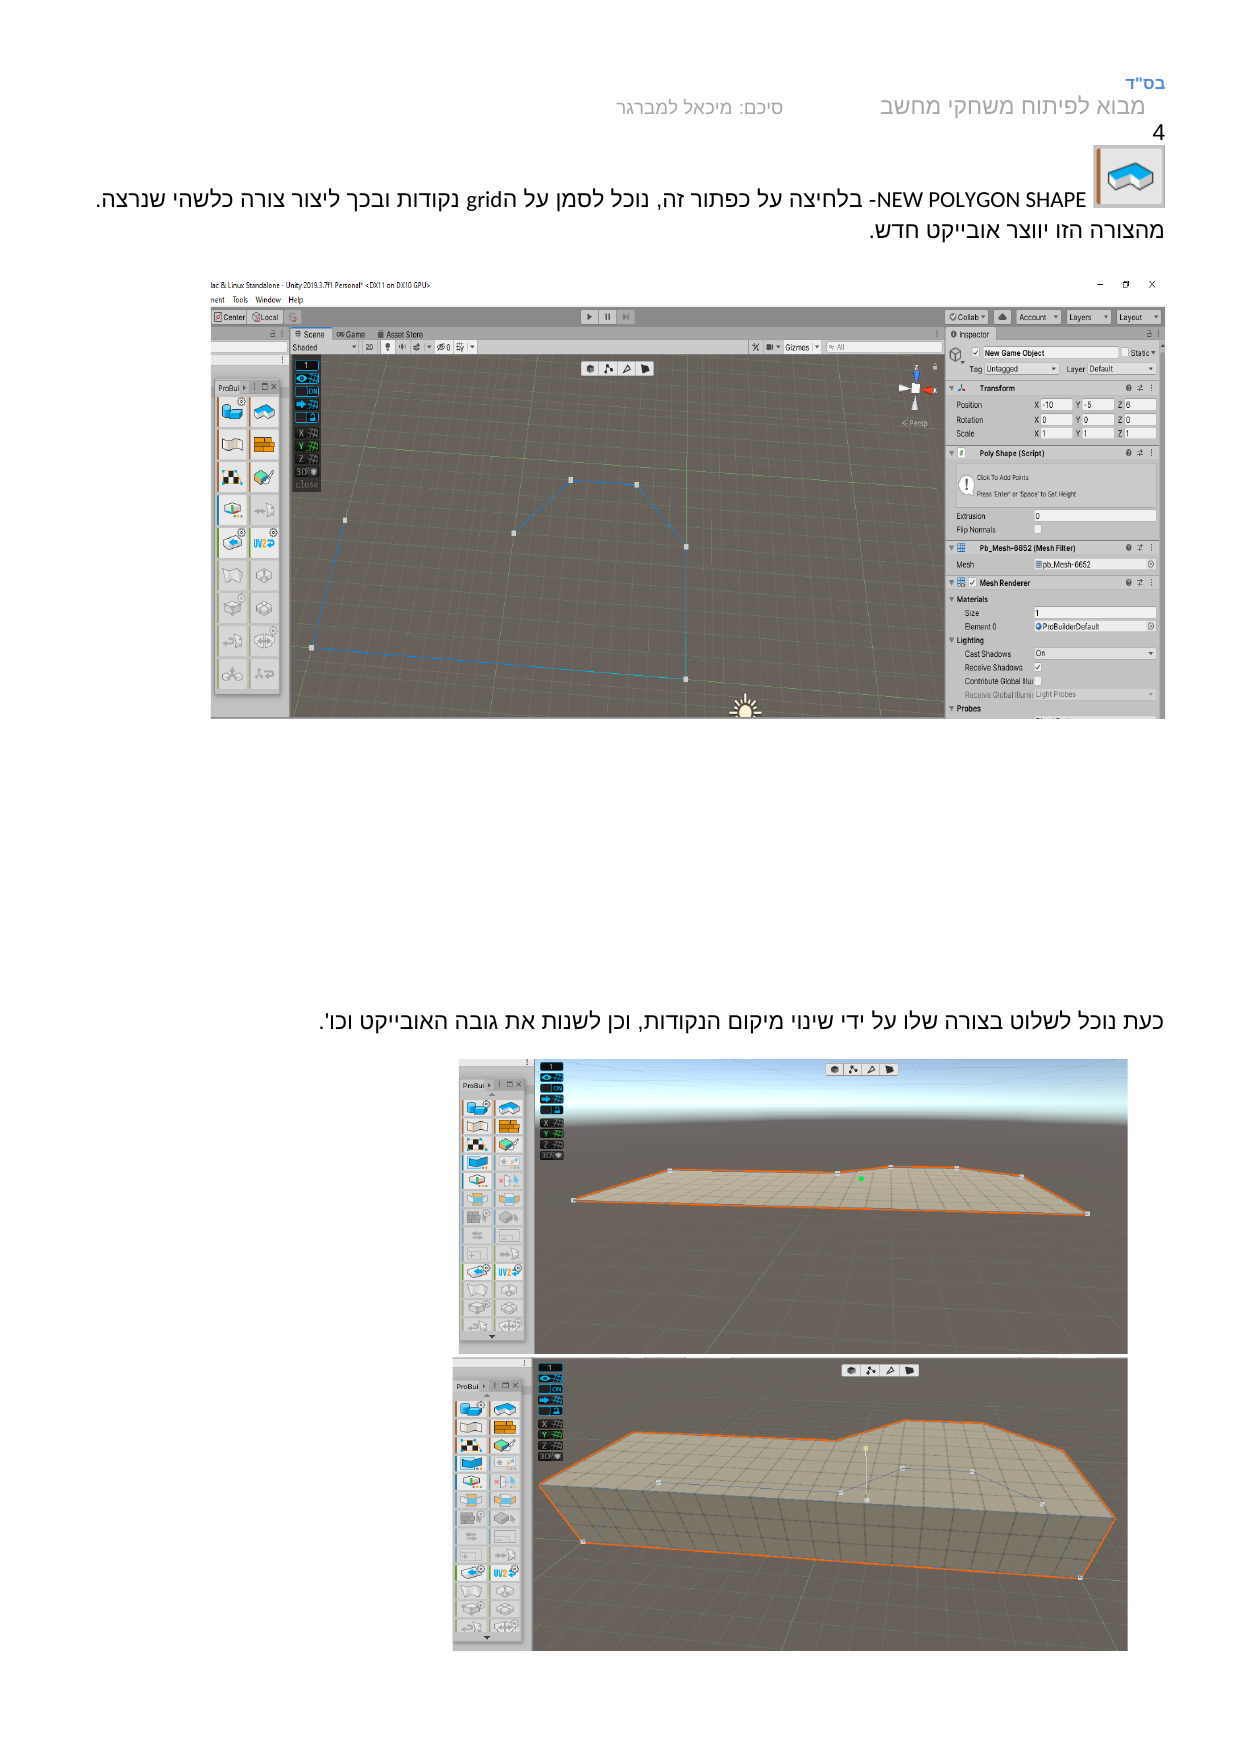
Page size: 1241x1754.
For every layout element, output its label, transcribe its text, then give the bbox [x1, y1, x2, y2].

picture [458, 1059, 1128, 1354]
picture [210, 277, 1166, 719]
picture [1093, 145, 1165, 208]
text כעת נוכל לשלוט בצורה שלו על ידי שינוי מיקום הנקודות, וכן לשנות את גובה האובייקט וכו'. [75, 1008, 1165, 1035]
picture [452, 1357, 1128, 1651]
